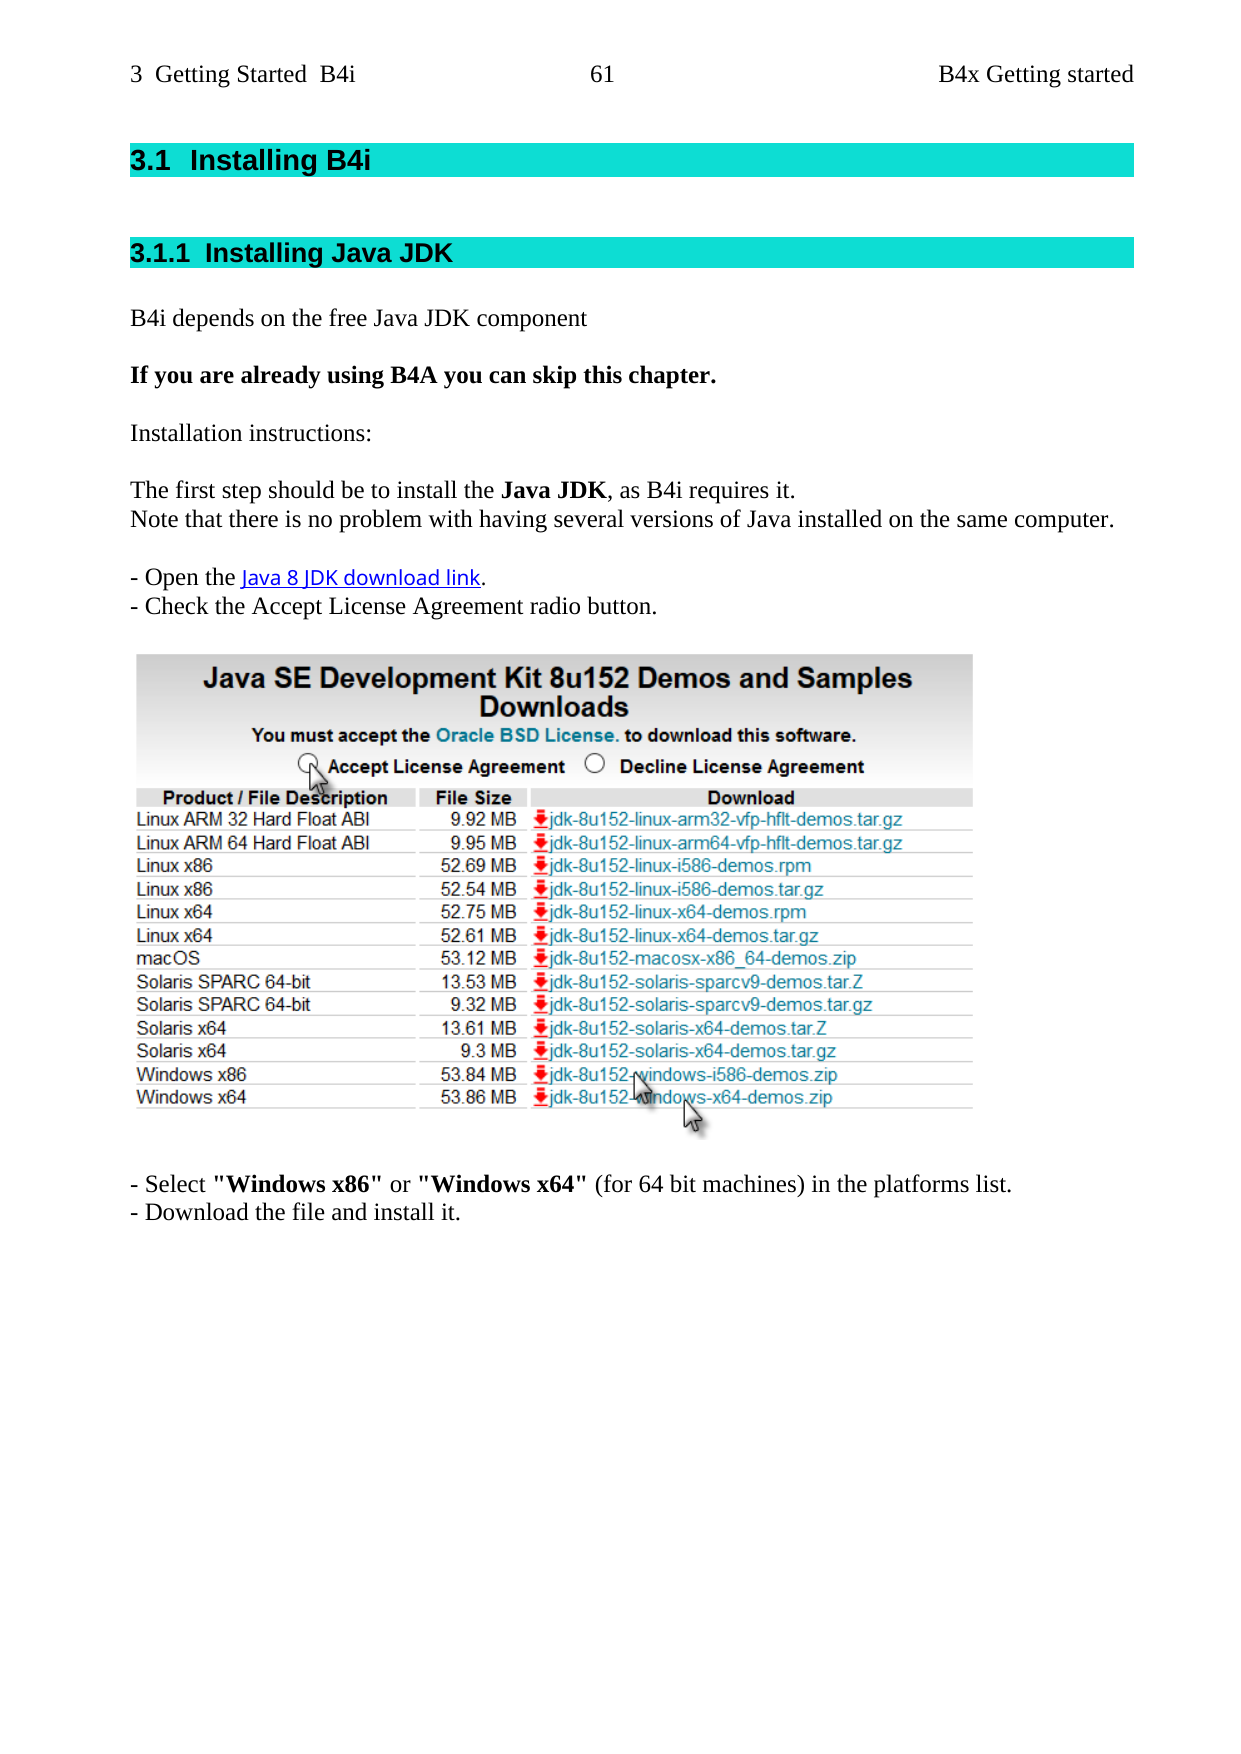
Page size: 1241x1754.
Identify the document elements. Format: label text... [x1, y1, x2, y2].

text - Select "Windows x86" or "Windows x64" (for 64 bit machines) in the platforms list. [130, 1140, 1134, 1197]
text - Download the file and install it. [130, 1197, 1134, 1255]
subtitle Installing B4i [130, 143, 1134, 177]
text B4i depends on the free Java JDK component [130, 303, 1134, 360]
text Installation instructions: [130, 389, 1134, 447]
text If you are already using B4A you can skip this chapter. [130, 360, 1134, 389]
text - Check the Accept License Agreement radio button. [130, 591, 1134, 620]
subtitle Installing Java JDK [130, 237, 1134, 268]
text The first step should be to install the Java JDK, as B4i requires it. Note that there is no problem with having several versions of Java installed on the same computer. - Open the Java 8 JDK download link. [130, 447, 1134, 591]
picture [129, 648, 983, 1140]
